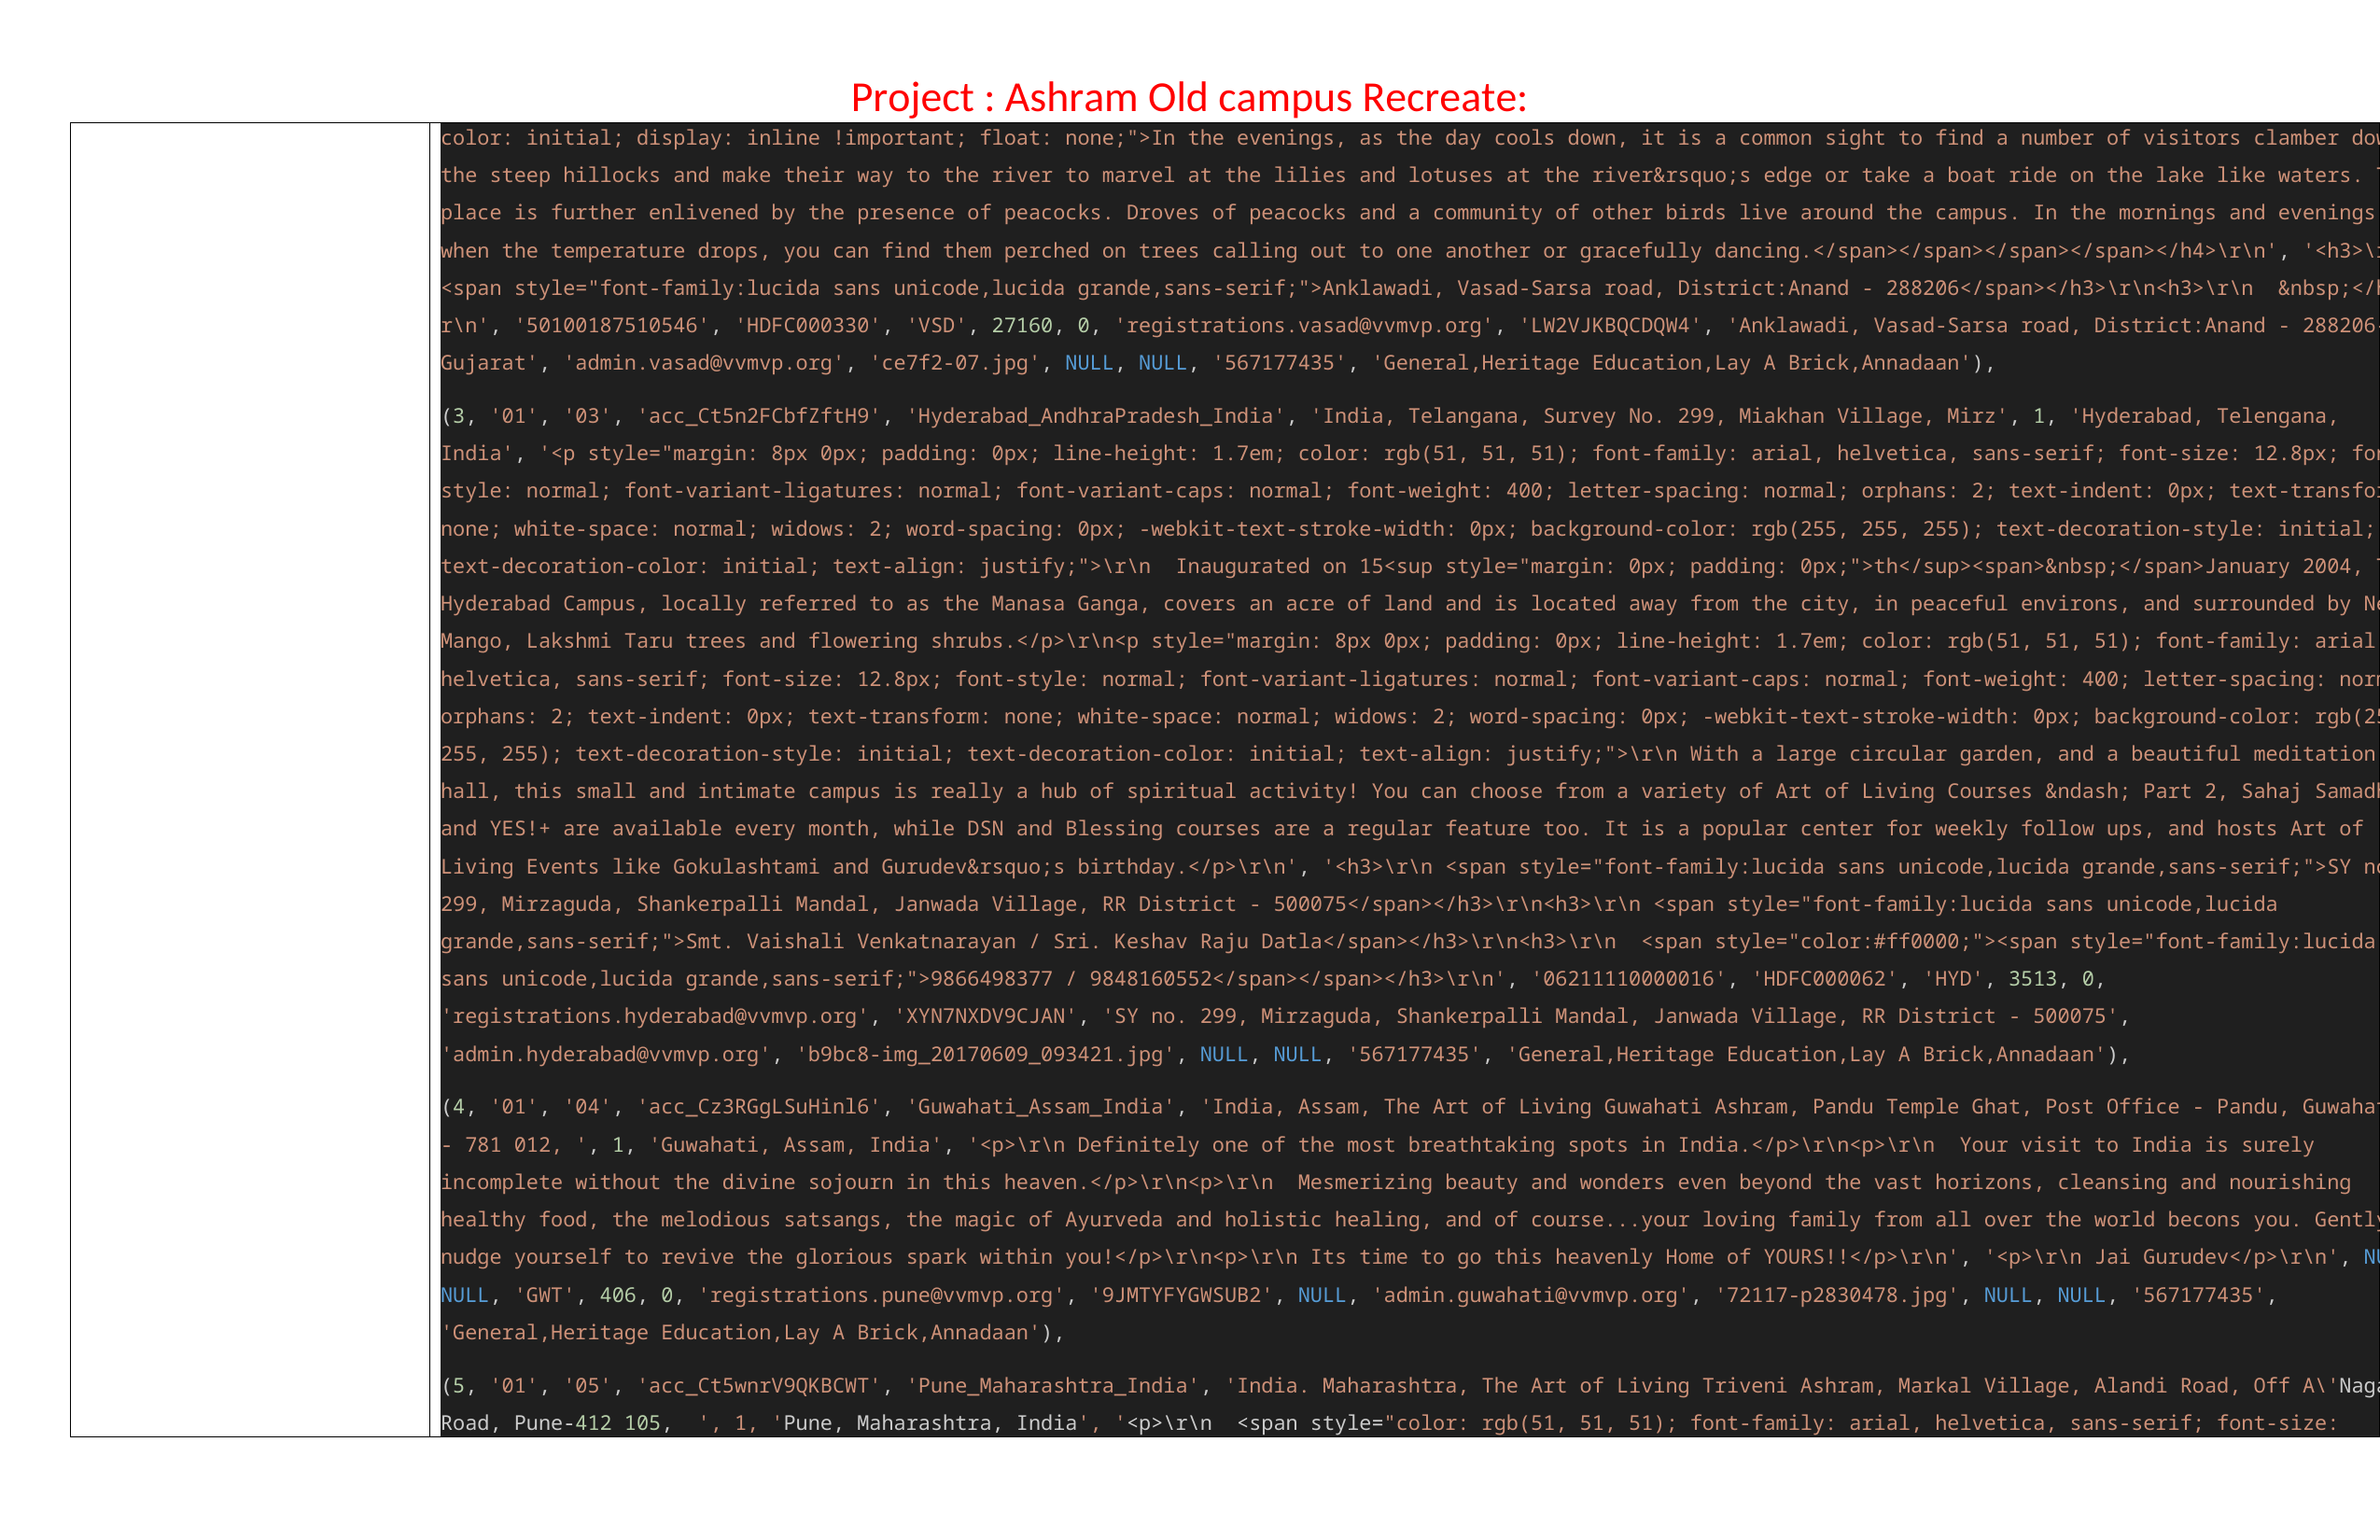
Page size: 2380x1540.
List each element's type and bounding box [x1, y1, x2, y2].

table_cell [71, 123, 429, 1436]
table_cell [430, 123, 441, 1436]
